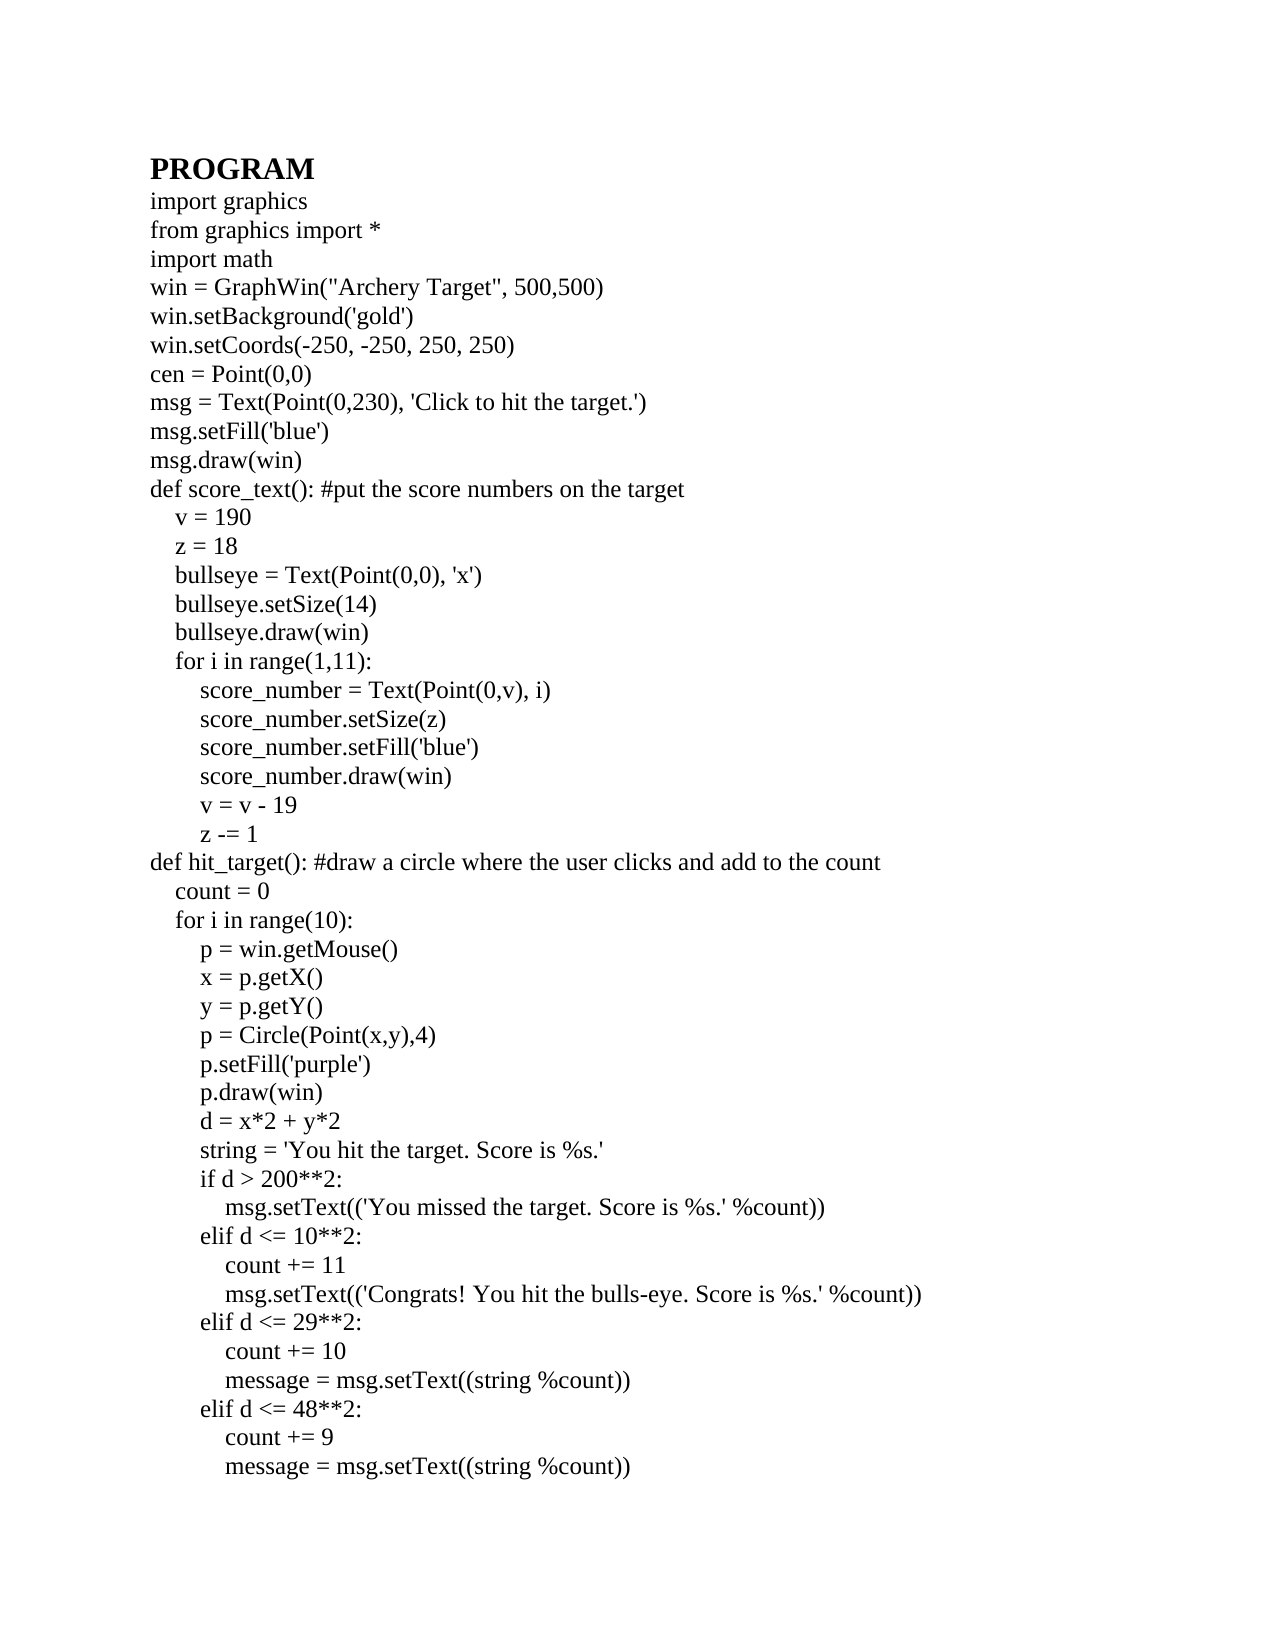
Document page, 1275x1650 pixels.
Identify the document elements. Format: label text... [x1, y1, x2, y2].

text p.setFill('purple') [150, 1049, 1275, 1077]
text bullseye.draw(win) [150, 617, 1275, 646]
text v = 190 [150, 502, 1275, 531]
text win.setCoords(-250, -250, 250, 250) [150, 330, 1275, 359]
text win.setBackground('gold') [150, 301, 1275, 330]
text elif d <= 48**2: [150, 1394, 1275, 1422]
text from graphics import * [150, 215, 1275, 244]
text v = v - 19 [150, 790, 1275, 819]
text count += 11 [150, 1250, 1275, 1279]
text import graphics [150, 186, 1275, 215]
text message = msg.setText((string %count)) [150, 1451, 1275, 1480]
text def score_text(): #put the score numbers on the target [150, 474, 1275, 502]
text msg.setText(('Congrats! You hit the bulls-eye. Score is %s.' %count)) [150, 1279, 1275, 1307]
text msg.setText(('You missed the target. Score is %s.' %count)) [150, 1192, 1275, 1221]
text elif d <= 10**2: [150, 1221, 1275, 1250]
text y = p.getY() [150, 991, 1275, 1020]
text for i in range(1,11): [150, 646, 1275, 675]
text def hit_target(): #draw a circle where the user clicks and add to the count [150, 847, 1275, 876]
text PROGRAM [150, 150, 1275, 186]
text win = GraphWin("Archery Target", 500,500) [150, 272, 1275, 301]
text string = 'You hit the target. Score is %s.' [150, 1135, 1275, 1164]
text score_number.setFill('blue') [150, 732, 1275, 761]
text count += 9 [150, 1422, 1275, 1451]
text import math [150, 244, 1275, 272]
text score_number = Text(Point(0,v), i) [150, 675, 1275, 704]
text count += 10 [150, 1336, 1275, 1365]
text z -= 1 [150, 819, 1275, 847]
text count = 0 [150, 876, 1275, 905]
text msg = Text(Point(0,230), 'Click to hit the target.') [150, 387, 1275, 416]
text score_number.setSize(z) [150, 704, 1275, 732]
text d = x*2 + y*2 [150, 1106, 1275, 1135]
text z = 18 [150, 531, 1275, 560]
text score_number.draw(win) [150, 761, 1275, 790]
text p = Circle(Point(x,y),4) [150, 1020, 1275, 1049]
text if d > 200**2: [150, 1164, 1275, 1192]
text for i in range(10): [150, 905, 1275, 934]
text msg.draw(win) [150, 445, 1275, 474]
text p = win.getMouse() [150, 934, 1275, 962]
text cen = Point(0,0) [150, 359, 1275, 387]
text elif d <= 29**2: [150, 1307, 1275, 1336]
text p.draw(win) [150, 1077, 1275, 1106]
text message = msg.setText((string %count)) [150, 1365, 1275, 1394]
text msg.setFill('blue') [150, 416, 1275, 445]
text x = p.getX() [150, 962, 1275, 991]
text bullseye.setSize(14) [150, 589, 1275, 617]
text bullseye = Text(Point(0,0), 'x') [150, 560, 1275, 589]
